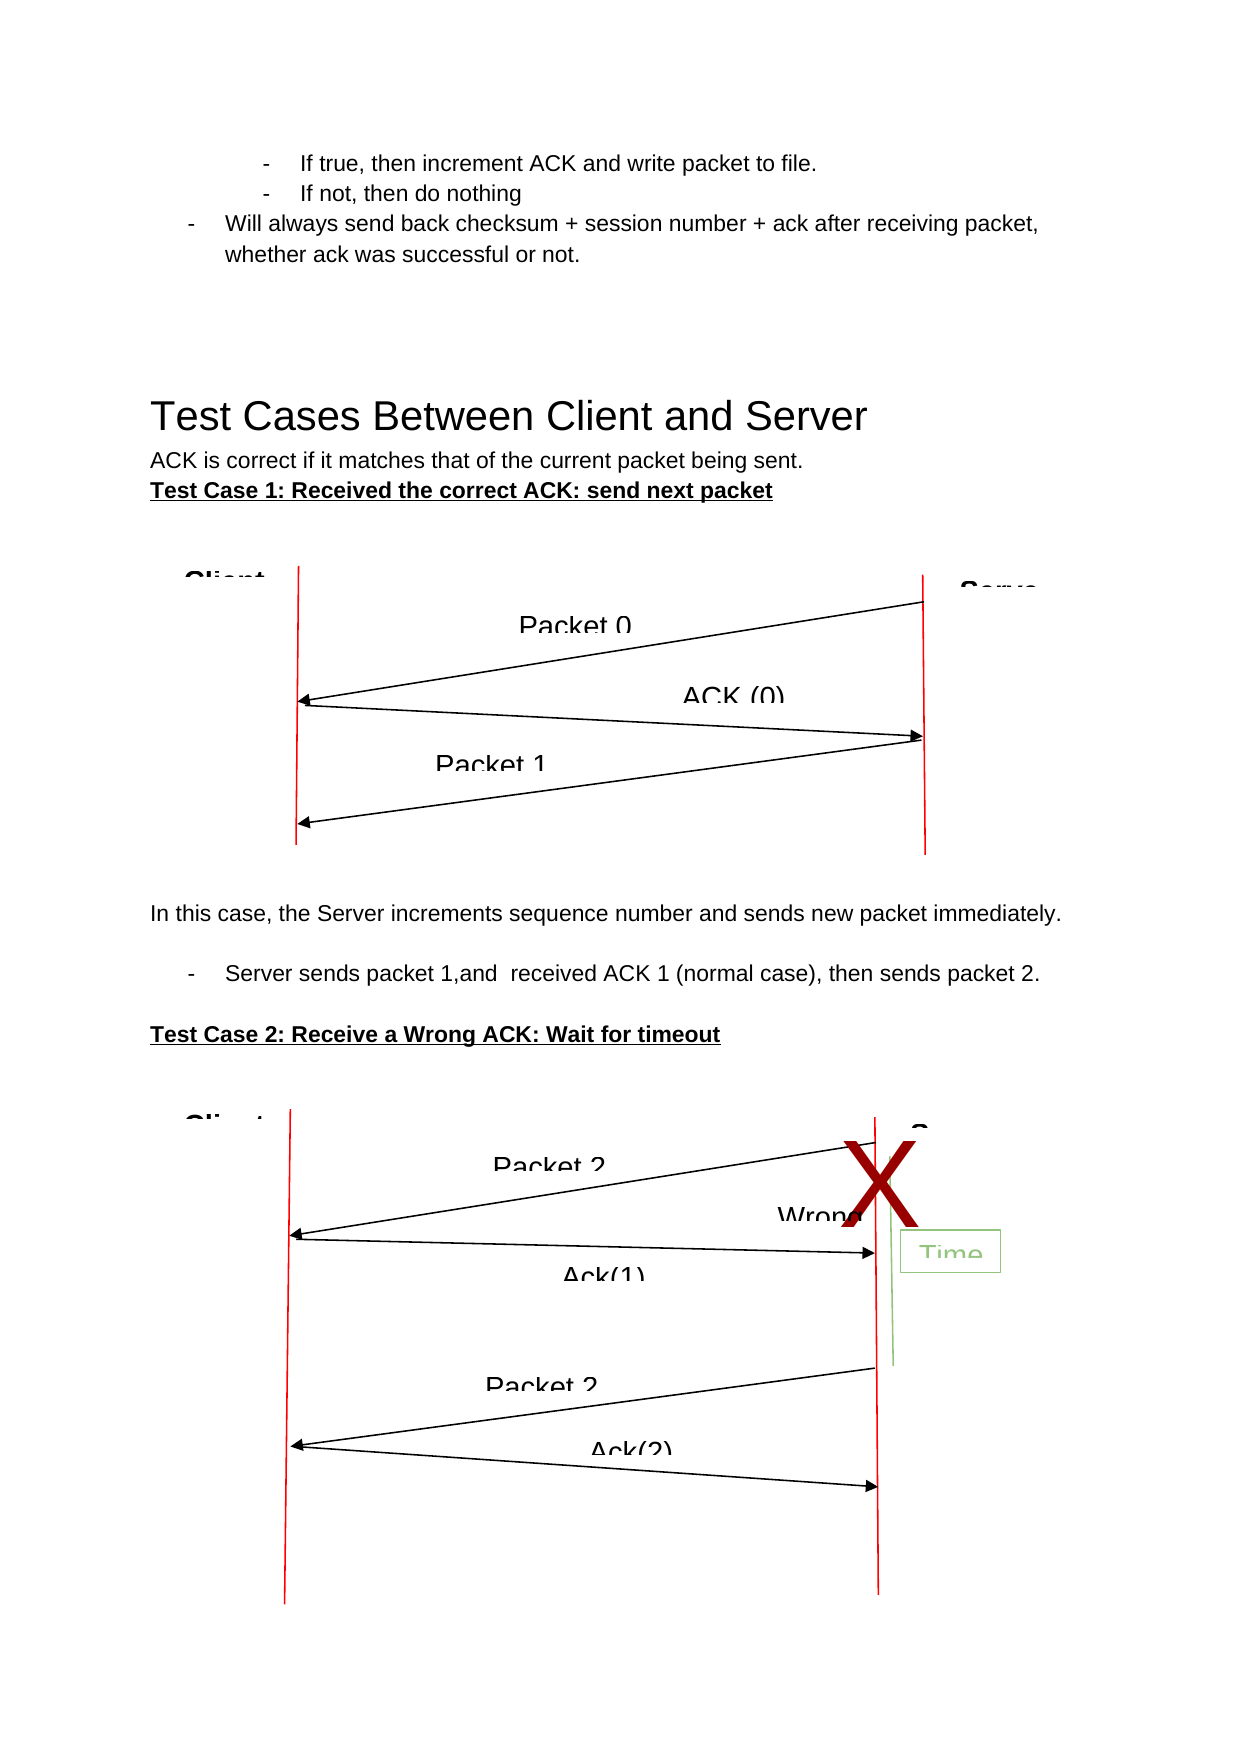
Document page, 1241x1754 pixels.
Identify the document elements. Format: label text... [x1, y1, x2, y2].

list If not, then do nothing [262, 180, 1090, 207]
text Test Cases Between Client and Server [150, 392, 1090, 439]
list If true, then increment ACK and write packet to file. [262, 150, 1090, 176]
text In this case, the Server increments sequence number and sends new packet immediately. [150, 900, 1090, 926]
list Server sends packet 1,and received ACK 1 (normal case), then sends packet 2. [187, 960, 1090, 987]
text Test Case 1: Received the correct ACK: send next packet [150, 477, 1090, 503]
text ACK is correct if it matches that of the current packet being sent. [150, 447, 1090, 473]
list Will always send back checksum + session number + ack after receiving packet, whether ack was successful or not. [187, 210, 1090, 267]
text Test Case 2: Receive a Wrong ACK: Wait for timeout [150, 1021, 1090, 1047]
